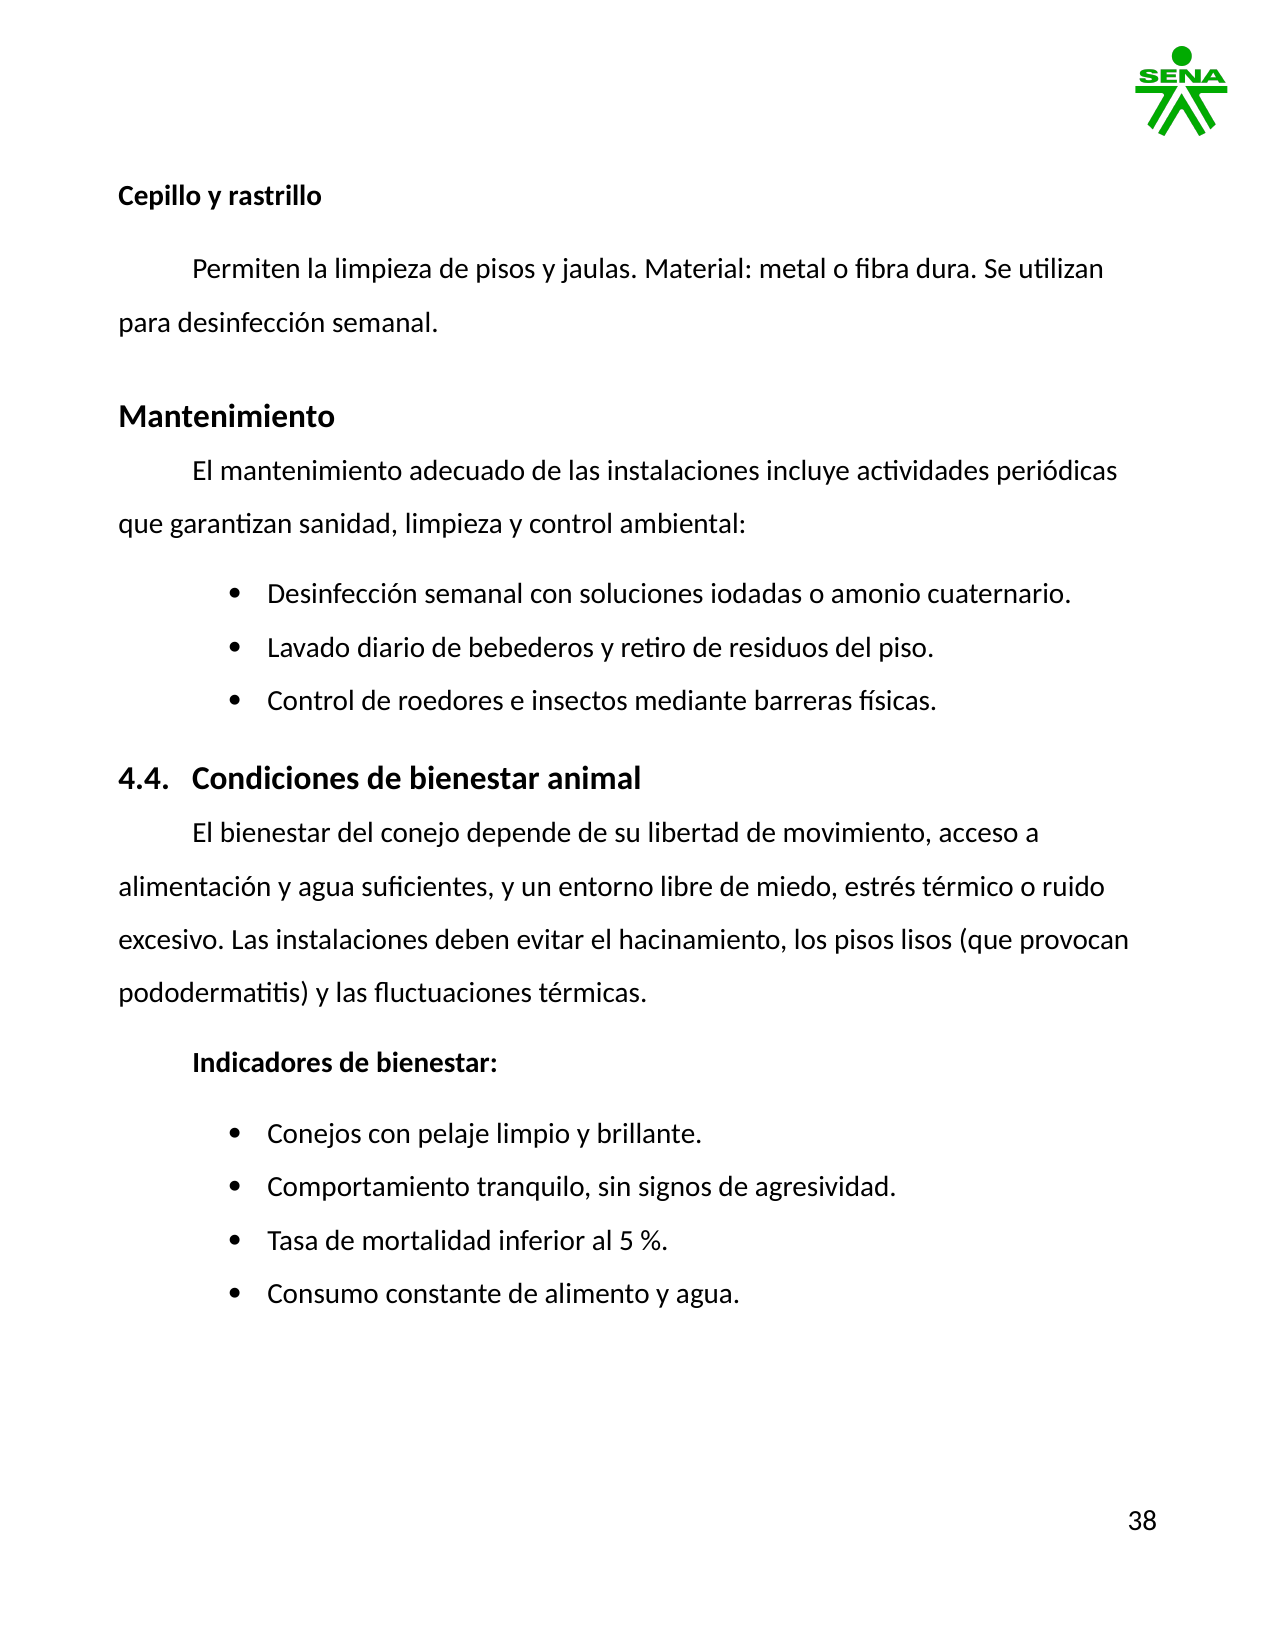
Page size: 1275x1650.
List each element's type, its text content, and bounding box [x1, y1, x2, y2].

list Comportamiento tranquilo, sin signos de agresividad. [229, 1168, 1157, 1204]
list Desinfección semanal con soluciones iodadas o amonio cuaternario. [229, 576, 1157, 611]
subtitle Condiciones de bienestar animal [118, 757, 1157, 797]
list Lavado diario de bebederos y retiro de residuos del piso. [229, 629, 1157, 665]
list Tasa de mortalidad inferior al 5 %. [229, 1222, 1157, 1257]
text Permiten la limpieza de pisos y jaulas. Material: metal o fibra dura. Se utilizan para desinfección semanal. [118, 250, 1157, 339]
list Consumo constante de alimento y agua. [229, 1275, 1157, 1311]
list Control de roedores e insectos mediante barreras físicas. [229, 682, 1157, 718]
text El bienestar del conejo depende de su libertad de movimiento, acceso a alimentación y agua suficientes, y un entorno libre de miedo, estrés térmico o ruido excesivo. Las instalaciones deben evitar el hacinamiento, los pisos lisos (que provocan pododermatitis) y las fluctuaciones térmicas. [118, 814, 1157, 1010]
subtitle Cepillo y rastrillo [118, 177, 1157, 213]
text Indicadores de bienestar: [118, 1044, 1157, 1080]
picture [1135, 46, 1228, 136]
subtitle Mantenimiento [118, 395, 1157, 435]
list Conejos con pelaje limpio y brillante. [229, 1115, 1157, 1150]
text El mantenimiento adecuado de las instalaciones incluye actividades periódicas que garantizan sanidad, limpieza y control ambiental: [118, 452, 1157, 541]
